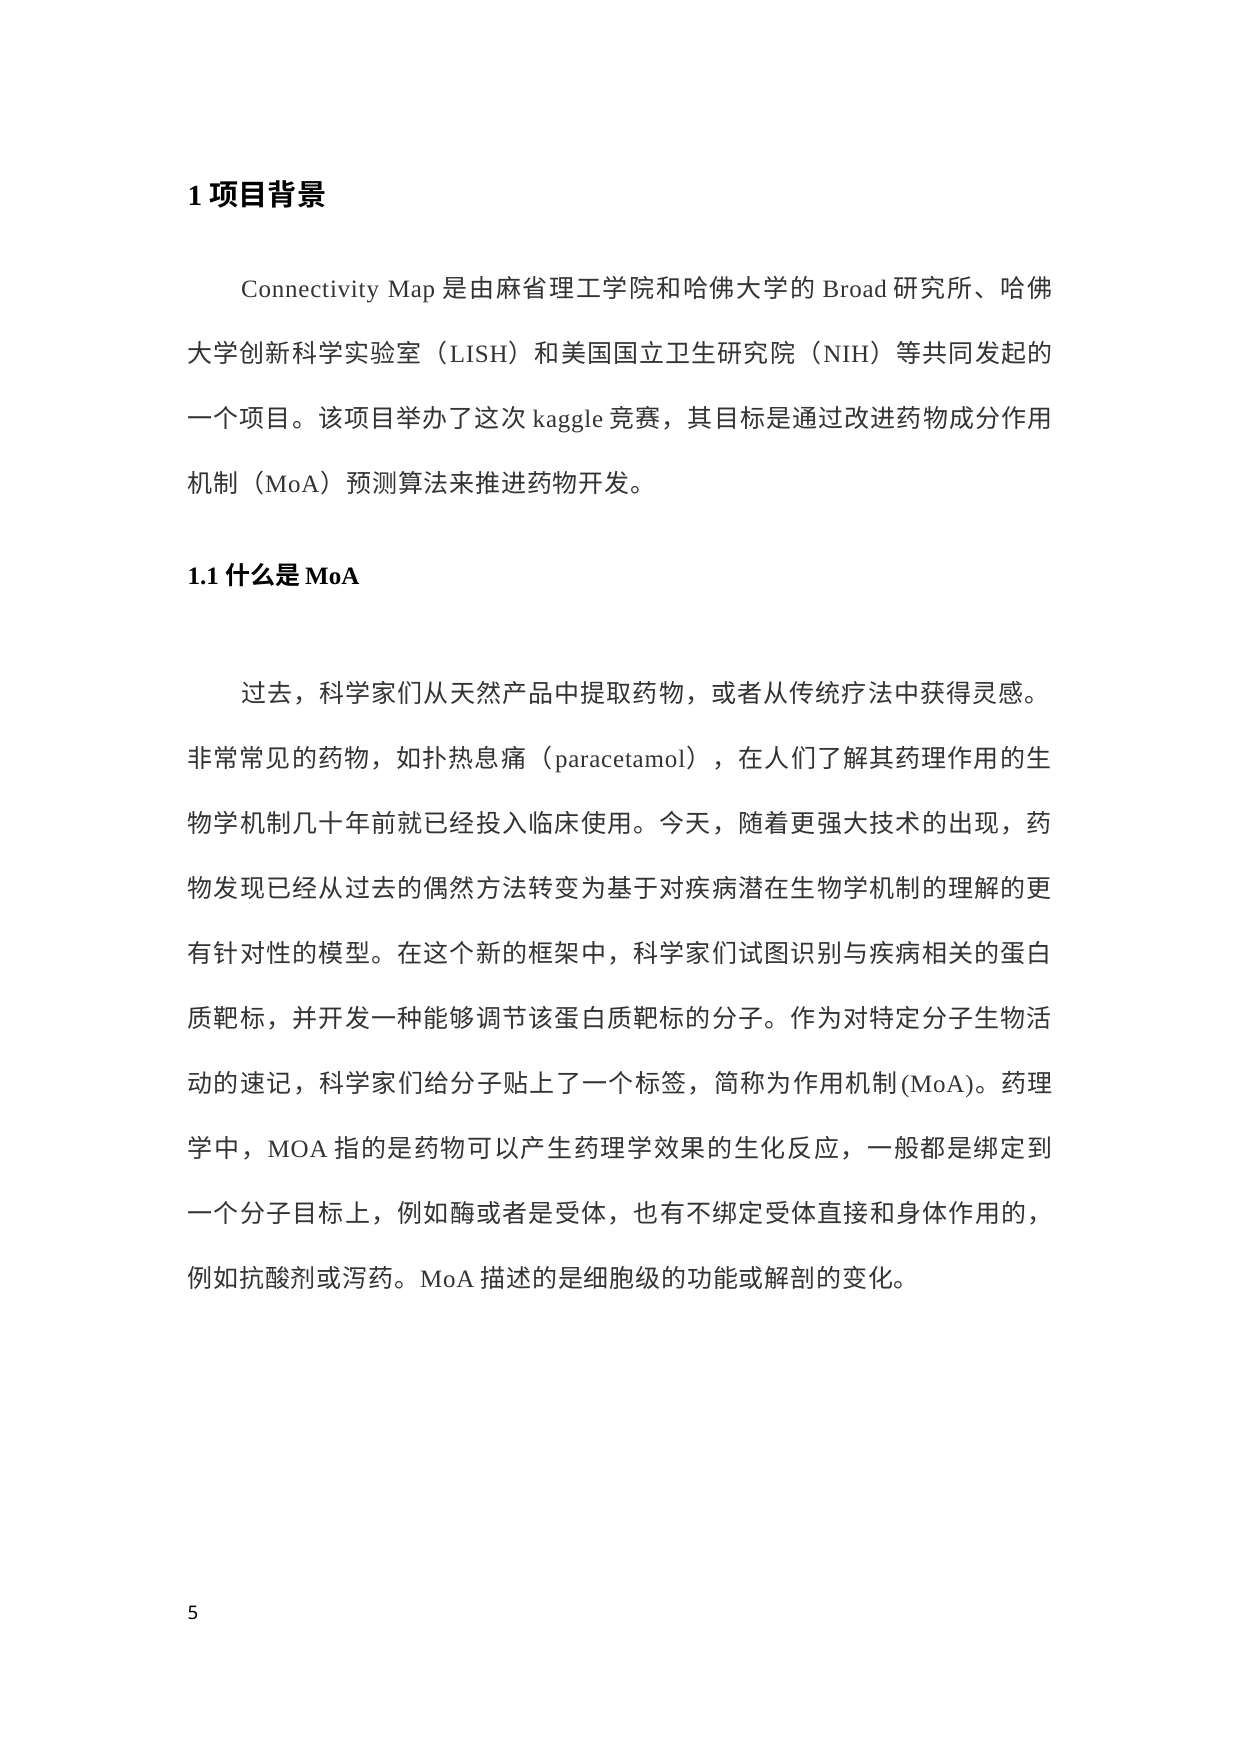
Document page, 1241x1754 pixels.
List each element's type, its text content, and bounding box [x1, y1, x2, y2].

subtitle 1 项目背景 [187, 160, 1053, 225]
text 过去，科学家们从天然产品中提取药物，或者从传统疗法中获得灵感。非常常见的药物，如扑热息痛（paracetamol），在人们了解其药理作用的生物学机制几十年前就已经投入临床使用。今天，随着更强大技术的出现，药物发现已经从过去的偶然方法转变为基于对疾病潜在生物学机制的理解的更有针对性的模型。在这个新的框架中，科学家们试图识别与疾病相关的蛋白质靶标，并开发一种能够调节该蛋白质靶标的分子。作为对特定分子生物活动的速记，科学家们给分子贴上了一个标签，简称为作用机制(MoA)。药理学中，MOA指的是药物可以产生药理学效果的生化反应，一般都是绑定到一个分子目标上，例如酶或者是受体，也有不绑定受体直接和身体作用的，例如抗酸剂或泻药。MoA描述的是细胞级的功能或解剖的变化。 ​​​​ [187, 659, 1053, 1309]
text Connectivity Map是由麻省理工学院和哈佛大学的Broad研究所、哈佛大学创新科学实验室（LISH）和美国国立卫生研究院（NIH）等共同发起的一个项目。该项目举办了这次kaggle竞赛，其目标是通过改进药物成分作用机制（MoA）预测算法来推进药物开发。 [187, 254, 1053, 514]
subtitle 1.1 什么是MoA [187, 541, 1053, 606]
